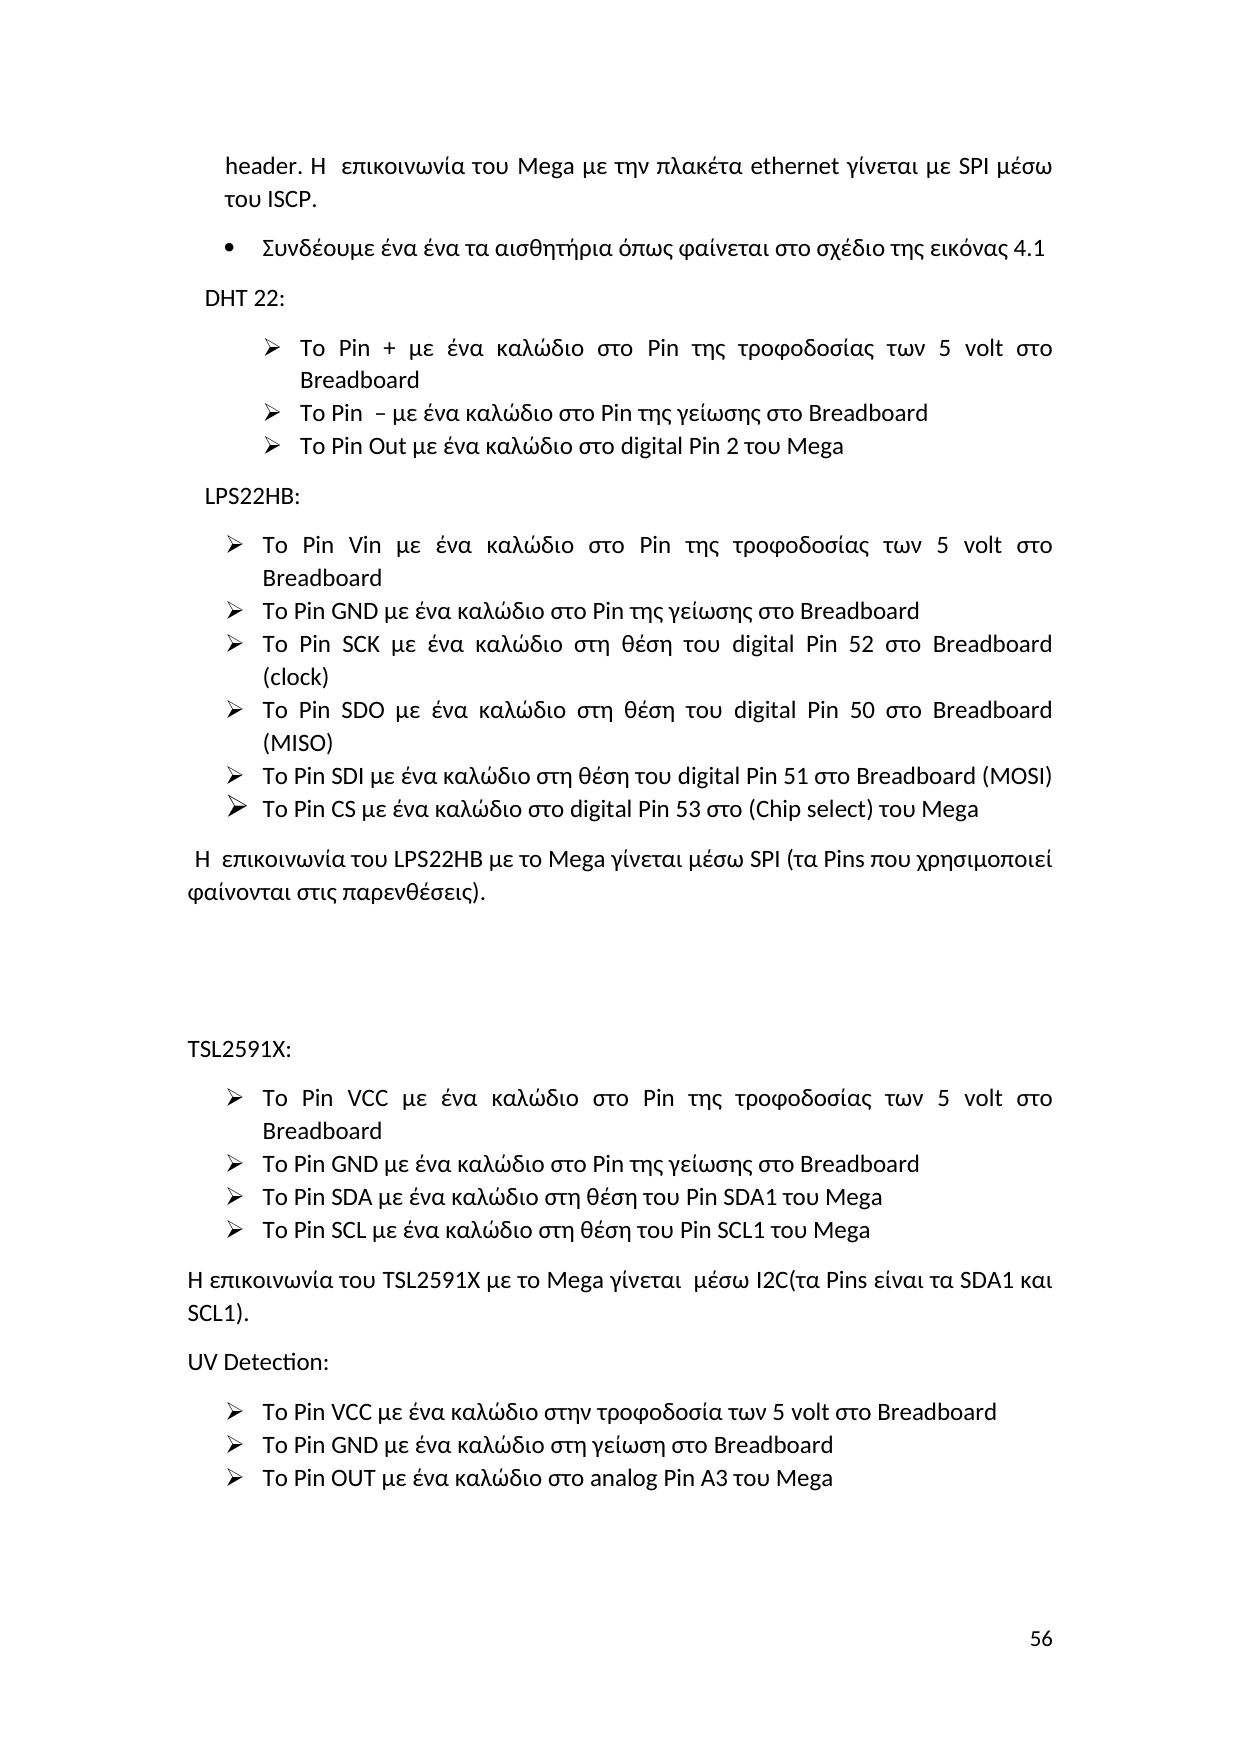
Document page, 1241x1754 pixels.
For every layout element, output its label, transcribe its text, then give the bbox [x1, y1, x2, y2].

list To Pin SDI με ένα καλώδιο στη θέση του digital Pin 51 στο Breadboard (MOSI) [225, 760, 1053, 791]
text UV Detection: [187, 1346, 1053, 1377]
text TSL2591X: [187, 1033, 1053, 1063]
text Η επικοινωνία του LPS22HB με το Mega γίνεται μέσω SPI (τα Pins που χρησιμοποιεί φαίνονται στις παρενθέσεις). [187, 843, 1053, 906]
list To Pin SCK με ένα καλώδιο στη θέση του digital Pin 52 στο Breadboard (clock) [225, 628, 1053, 692]
text Η επικοινωνία του TSL2591X με το Mega γίνεται μέσω I2C(τα Pins είναι τα SDA1 και SCL1). [187, 1264, 1053, 1327]
list To Pin SDO με ένα καλώδιο στη θέση του digital Pin 50 στο Breadboard (MISO) [225, 694, 1053, 758]
list Το Pin Vin με ένα καλώδιο στο Pin της τροφοδοσίας των 5 volt στο Breadboard [225, 529, 1053, 593]
list To Pin + με ένα καλώδιο στο Pin της τροφοδοσίας των 5 volt στο Breadboard [262, 332, 1053, 395]
list To Pin SDA με ένα καλώδιο στη θέση του Pin SDA1 του Mega [225, 1181, 1053, 1212]
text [225, 150, 1053, 213]
list Το Pin GND με ένα καλώδιο στη γείωση στο Breadboard [225, 1429, 1053, 1459]
list To Pin CS με ένα καλώδιο στο digital Pin 53 στο (Chip select) του Mega [225, 793, 1053, 824]
list Το Pin Out με ένα καλώδιο στο digital Pin 2 του Mega [262, 430, 1053, 461]
list Συνδέουμε ένα ένα τα αισθητήρια όπως φαίνεται στο σχέδιο της εικόνας 4.1 [225, 232, 1053, 263]
list Το Pin GND με ένα καλώδιο στο Pin της γείωσης στο Breadboard [225, 595, 1053, 626]
list Το Pin SCL με ένα καλώδιο στη θέση του Pin SCL1 του Mega [225, 1214, 1053, 1245]
text DHT 22: [187, 282, 1053, 313]
list To Pin OUT με ένα καλώδιο στο analog Pin A3 του Mega [225, 1462, 1053, 1492]
list To Pin – με ένα καλώδιο στο Pin της γείωσης στο Breadboard [262, 397, 1053, 428]
list Το Pin VCC με ένα καλώδιο στην τροφοδοσία των 5 volt στο Breadboard [225, 1396, 1053, 1426]
list Το Pin VCC με ένα καλώδιο στο Pin της τροφοδοσίας των 5 volt στο Breadboard [225, 1082, 1053, 1146]
list Το Pin GND με ένα καλώδιο στο Pin της γείωσης στο Breadboard [225, 1148, 1053, 1179]
text LPS22HB: [187, 480, 1053, 511]
